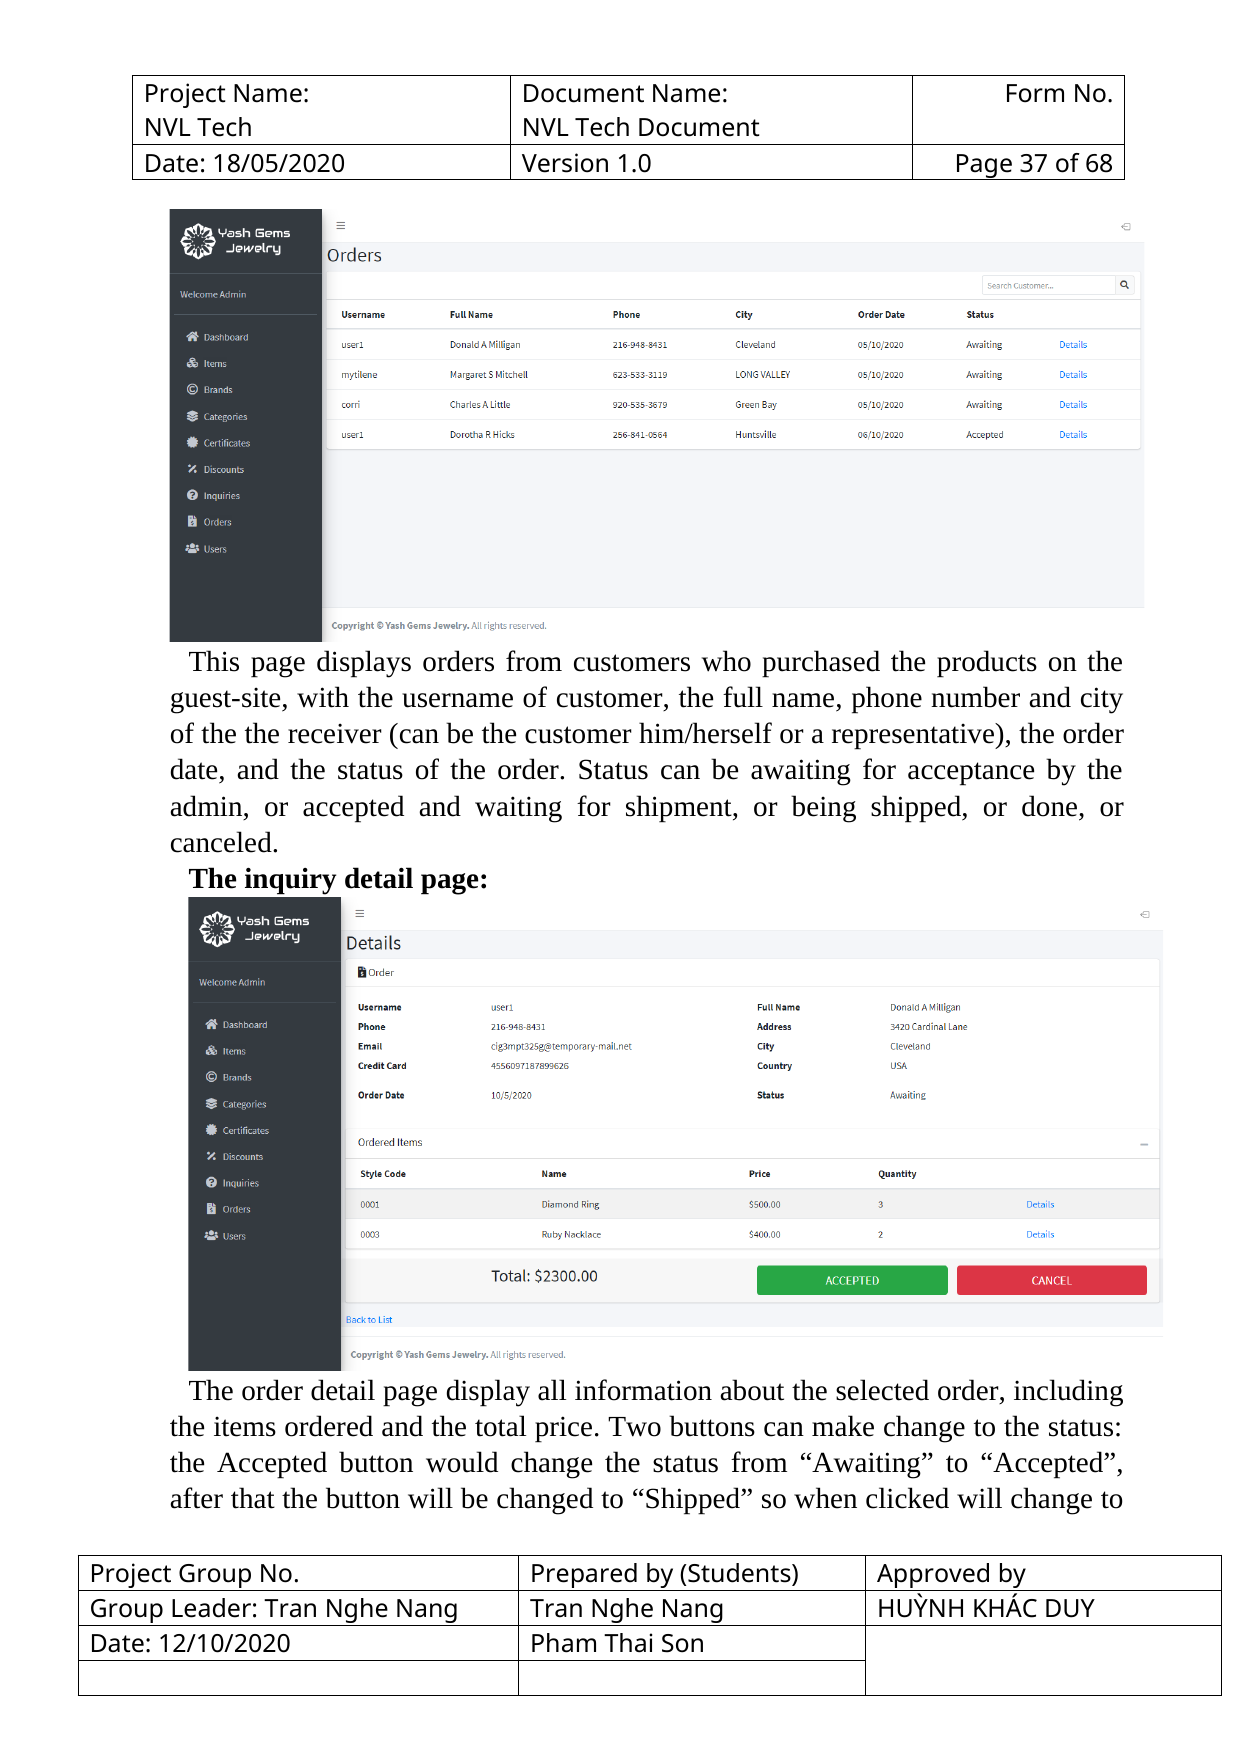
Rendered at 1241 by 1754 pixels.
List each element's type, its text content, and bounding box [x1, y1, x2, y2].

list This page displays orders from customers who purchased the products on the guest-site, with the username of customer, the full name, phone number and city of the the receiver (can be the customer him/herself or a representative), the order date, and the status of the order. Status can be awaiting for acceptance by the admin, or accepted and waiting for shipment, or being shipped, or done, or canceled. [169, 644, 1125, 858]
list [169, 1373, 1125, 1515]
picture [188, 897, 1164, 1371]
picture [169, 209, 1145, 642]
list The inquiry detail page: [169, 861, 1125, 894]
